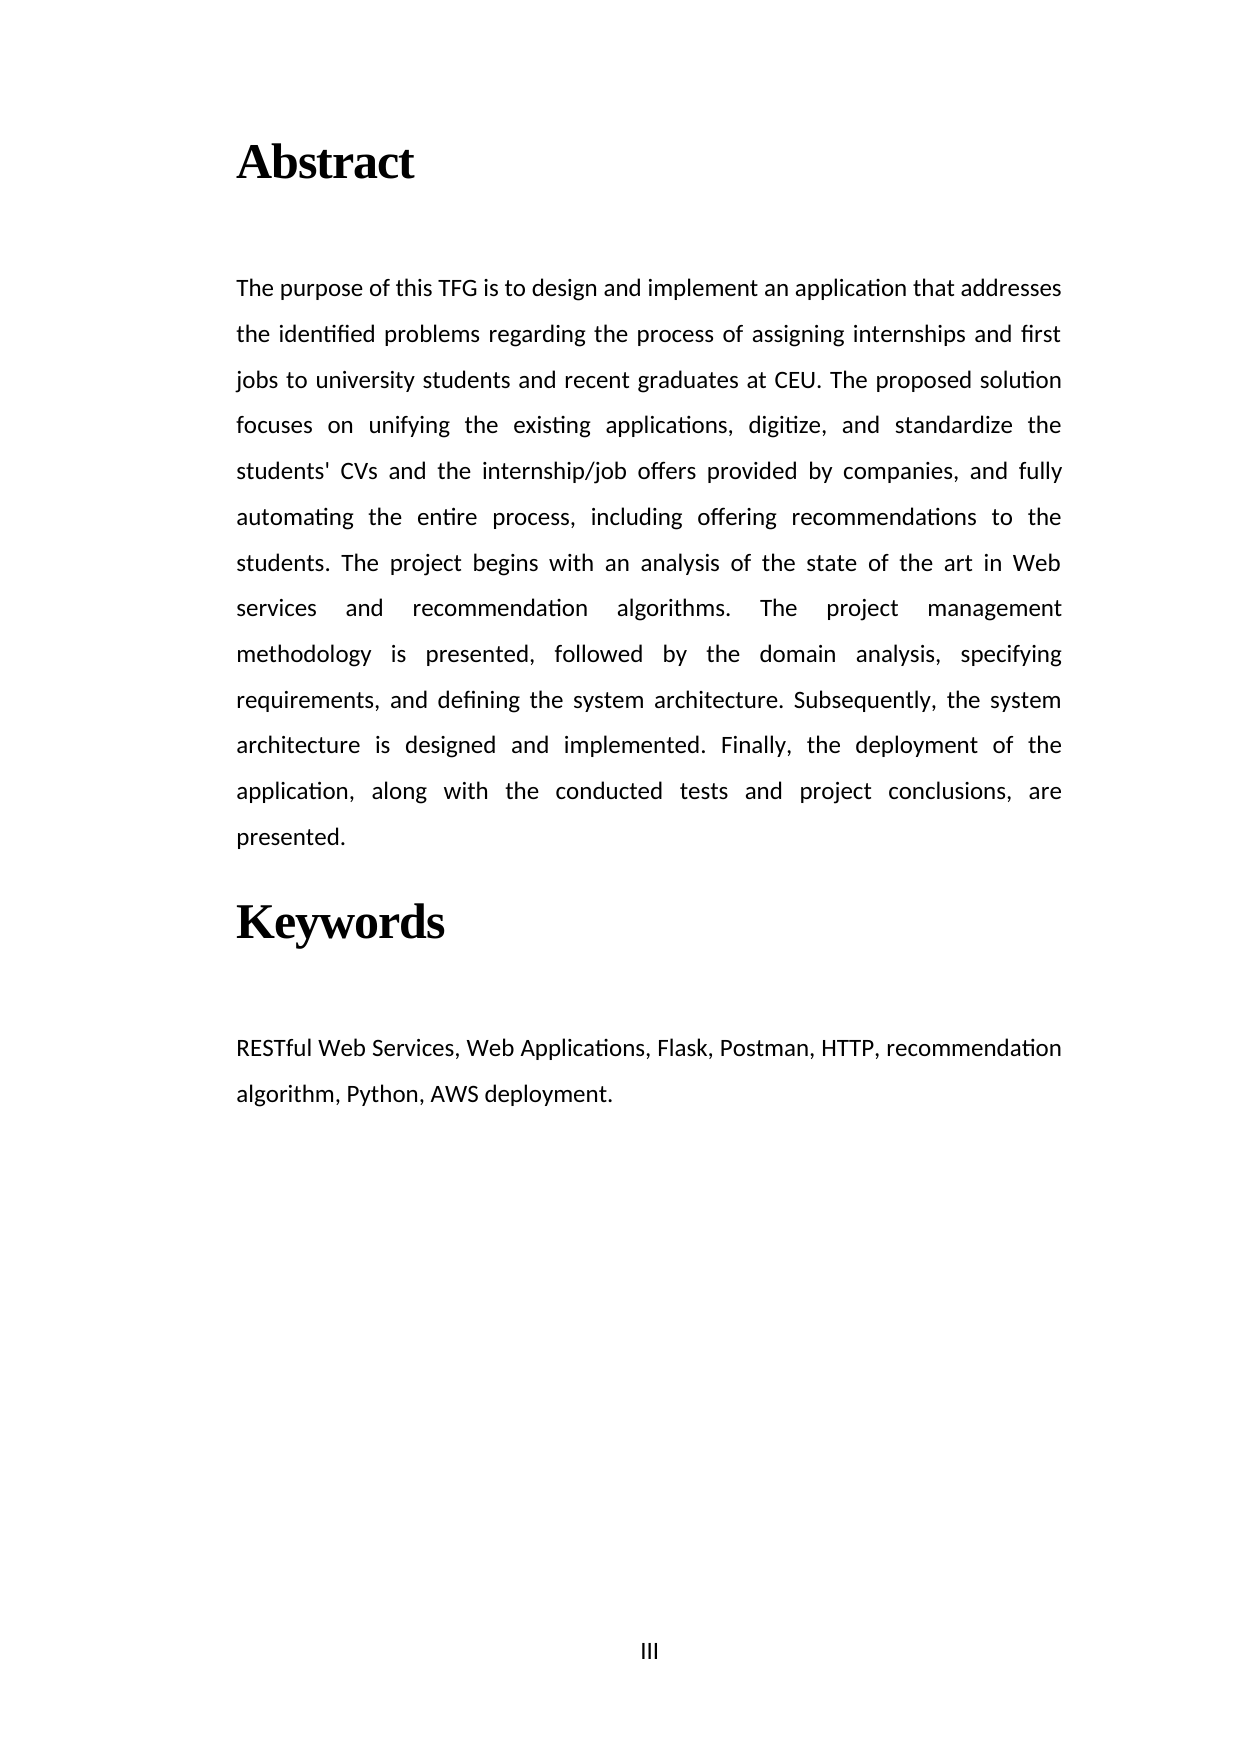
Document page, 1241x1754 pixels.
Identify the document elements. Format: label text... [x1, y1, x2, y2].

title Abstract [236, 132, 1063, 189]
title Keywords [236, 892, 1063, 949]
text The purpose of this TFG is to design and implement an application that addresses the identified problems regarding the process of assigning internships and first jobs to university students and recent graduates at CEU. The proposed solution focuses on unifying the existing applications, digitize, and standardize the students' CVs and the internship/job offers provided by companies, and fully automating the entire process, including offering recommendations to the students. The project begins with an analysis of the state of the art in Web services and recommendation algorithms. The project management methodology is presented, followed by the domain analysis, specifying requirements, and defining the system architecture. Subsequently, the system architecture is designed and implemented. Finally, the deployment of the application, along with the conducted tests and project conclusions, are presented. [236, 272, 1063, 852]
text RESTful Web Services, Web Applications, Flask, Postman, HTTP, recommendation algorithm, Python, AWS deployment. [236, 1033, 1063, 1109]
